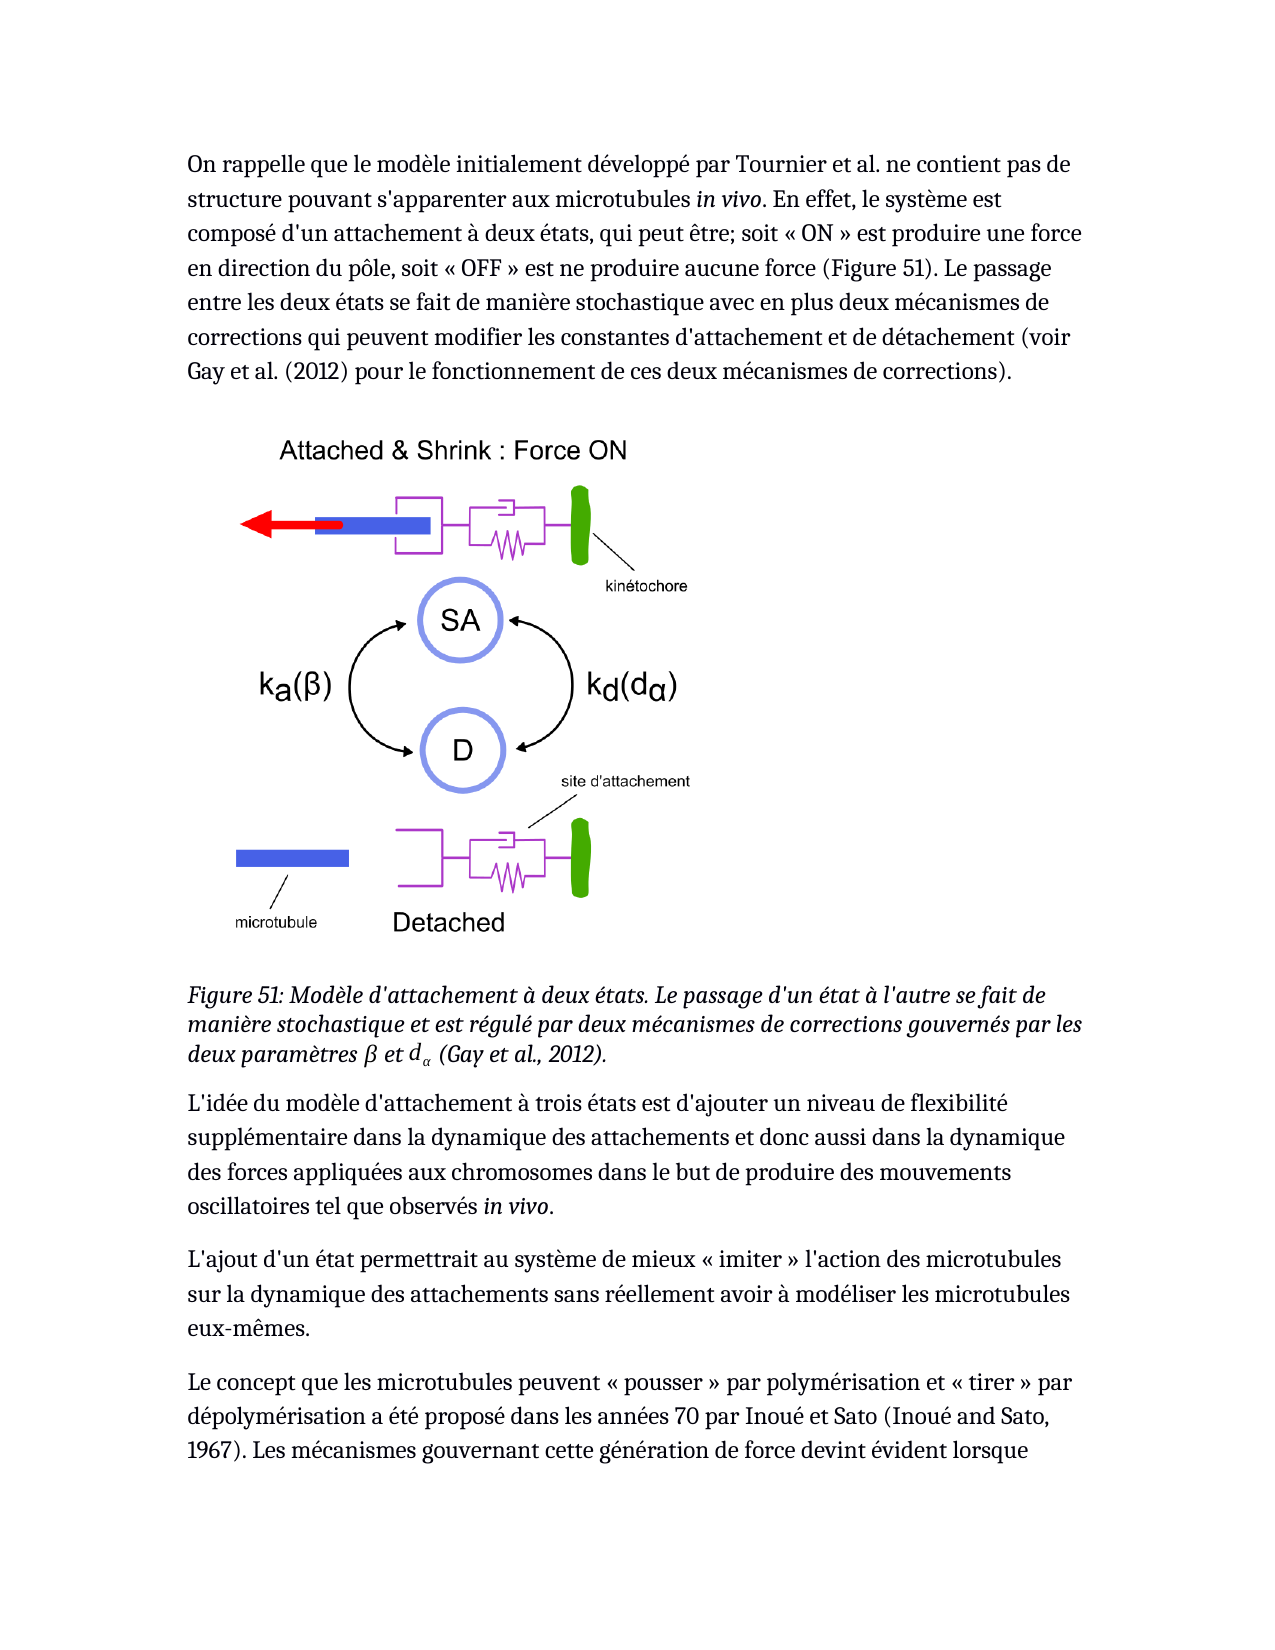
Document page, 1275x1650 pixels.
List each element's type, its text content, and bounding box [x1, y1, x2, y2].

picture [206, 410, 719, 961]
text Figure 51: Modèle d'attachement à deux états. Le passage d'un état à l'autre se fait de manière stochastique et est régulé par deux mécanismes de corrections gouvernés par les deux paramètres et (Gay et al., 2012). [187, 981, 1087, 1070]
text L'idée du modèle d'attachement à trois états est d'ajouter un niveau de flexibilité supplémentaire dans la dynamique des attachements et donc aussi dans la dynamique des forces appliquées aux chromosomes dans le but de produire des mouvements oscillatoires tel que observés in vivo. [187, 1088, 1087, 1221]
text L'ajout d'un état permettrait au système de mieux « imiter » l'action des microtubules sur la dynamique des attachements sans réellement avoir à modéliser les microtubules eux-mêmes. [187, 1245, 1087, 1343]
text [187, 1367, 1087, 1465]
text On rappelle que le modèle initialement développé par Tournier et al. ne contient pas de structure pouvant s'apparenter aux microtubules in vivo. En effet, le système est composé d'un attachement à deux états, qui peut être; soit « ON » est produire une force en direction du pôle, soit « OFF » est ne produire aucune force (Figure 51). Le passage entre les deux états se fait de manière stochastique avec en plus deux mécanismes de corrections qui peuvent modifier les constantes d'attachement et de détachement (voir Gay et al. (2012) pour le fonctionnement de ces deux mécanismes de corrections). [187, 150, 1087, 386]
